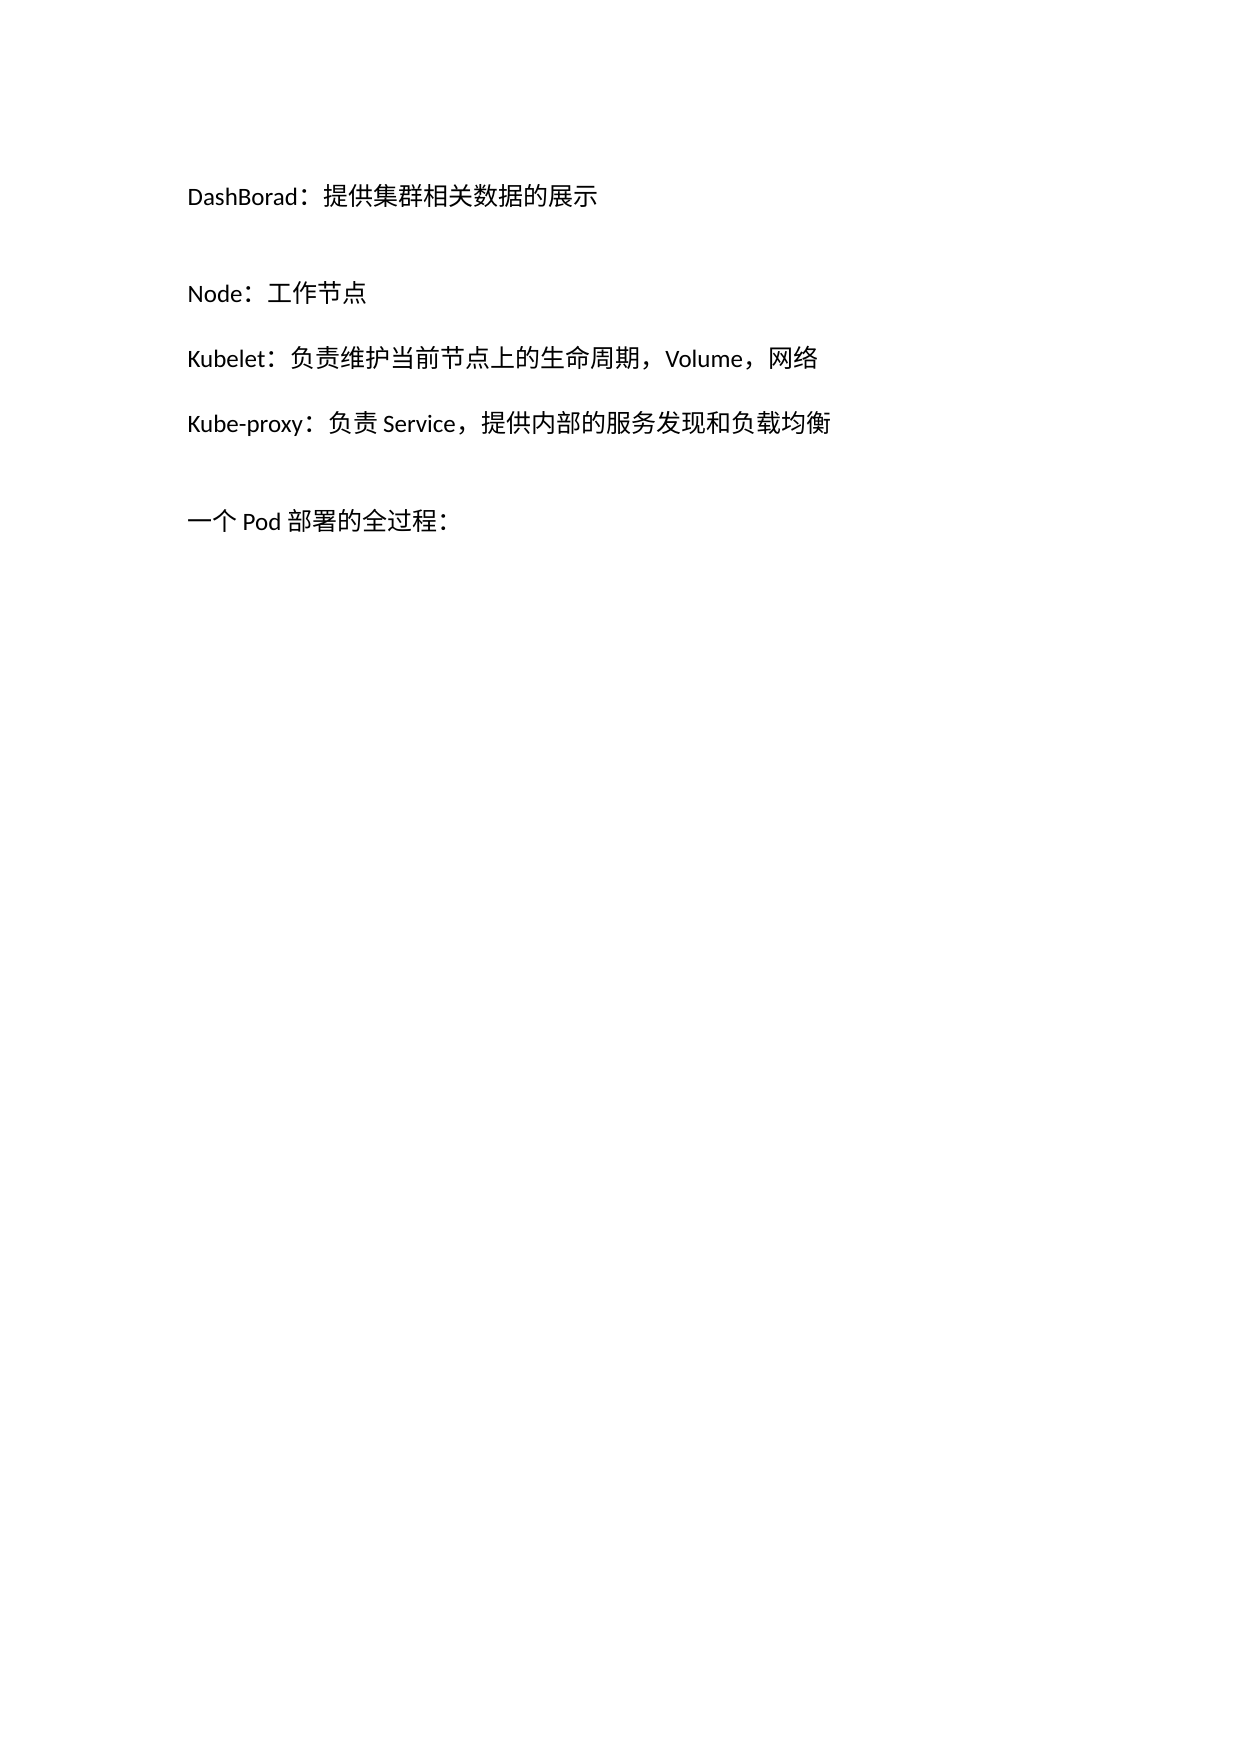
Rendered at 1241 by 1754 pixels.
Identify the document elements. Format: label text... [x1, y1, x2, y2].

text Kubelet：负责维护当前节点上的生命周期，Volume，网络 [187, 324, 1053, 389]
text Kube-proxy：负责Service，提供内部的服务发现和负载均衡 [187, 389, 1053, 454]
text Node：工作节点 [187, 259, 1053, 324]
text 一个Pod 部署的全过程： [187, 487, 1053, 552]
text DashBorad：提供集群相关数据的展示 [187, 162, 1053, 227]
